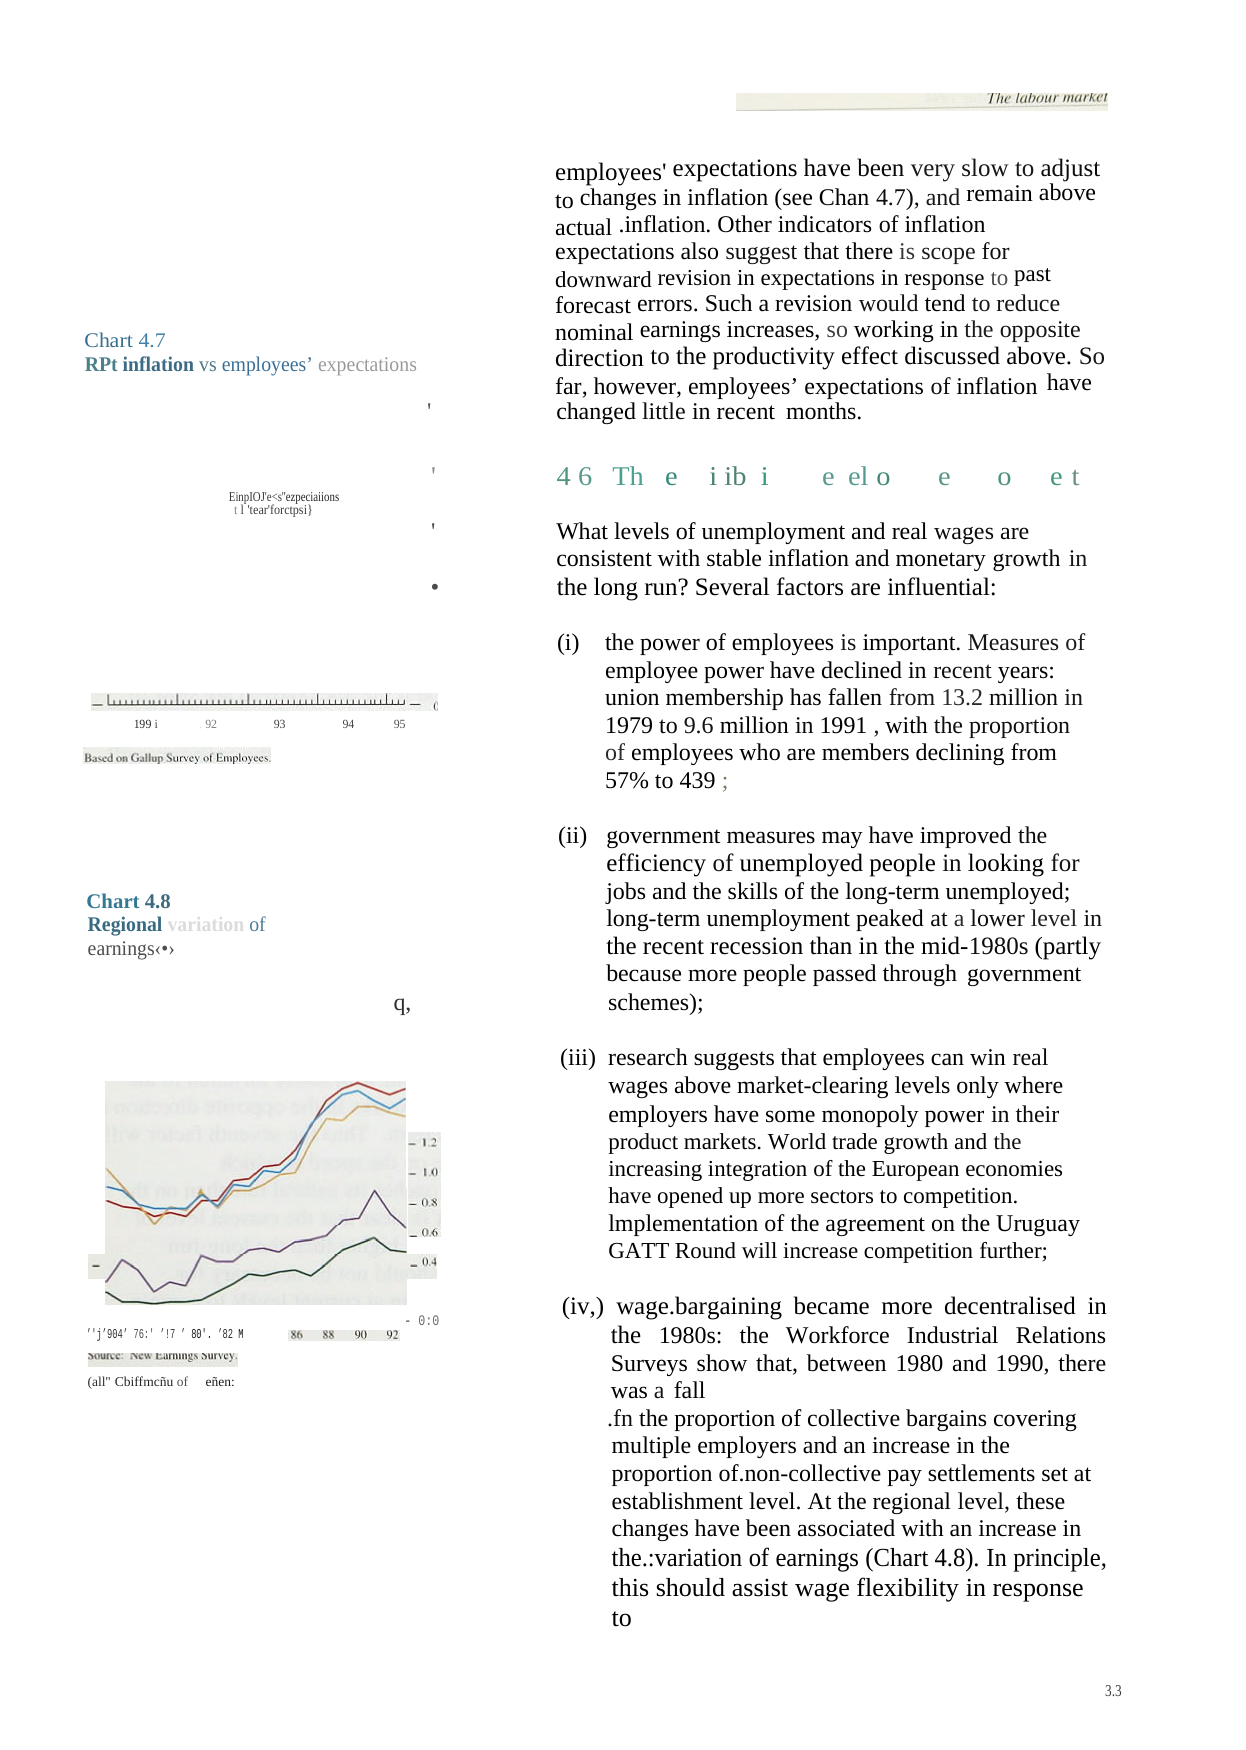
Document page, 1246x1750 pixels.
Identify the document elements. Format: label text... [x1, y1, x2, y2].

picture [87, 1353, 238, 1367]
list the power of employees is important. Measures of employee power have declined in recent years: union membership has fallen from 13.2 million in 1979 to 9.6 million in 1991 , with the proportion of employees who are members declining from 57% to 439 ; [557, 628, 1094, 794]
list changed little in recent months. [427, 399, 1133, 424]
list 4 6 Th e i ib i e el o e o e t [431, 460, 1133, 491]
picture [736, 93, 1108, 111]
text Chart 4.8 [86, 889, 357, 913]
list research suggests that employees can win real wages above market-clearing levels only where employers have some monopoly power in their product markets. World trade growth and the increasing integration of the European economies have opened up more sectors to competition. lmplementation of the agreement on the Uruguay GATT Round will increase competition further; [560, 1043, 1088, 1264]
text 3.3 [546, 1681, 1122, 1700]
text RPt inflation vs employees’ expectations [84, 352, 421, 376]
text .fn the proportion of collective bargains covering multiple employers and an increase in the proportion of.non-collective pay settlements set at establishment level. At the regional level, these changes have been associated with an increase in the.:variation of earnings (Chart 4.8). In principle, this should assist wage flexibility in response to [607, 1404, 1110, 1632]
text Regional variation of earnings‹•› [87, 913, 357, 960]
text 199 i . 92 93 94 95 [133, 717, 421, 731]
text (all'' Cbiffmcñu of eñen: [87, 1374, 265, 1390]
text EinpIOJ'e<s''ezpeciaiions t l 'tear'forctpsi} [229, 491, 343, 517]
text ’'j’904’ 76:' ’!7 ’ 80'. ’82 M [86, 1328, 265, 1343]
text q, schemes); [393, 988, 1133, 1016]
picture [408, 1132, 441, 1237]
picture [88, 1081, 437, 1305]
text (iv,) wage.bargaining became more decentralised in the 1980s: the Workforce Industrial Relations Surveys show that, between 1980 and 1990, there was a fall [562, 1291, 1107, 1404]
subtitle the long run? Several factors are influential: [430, 572, 1133, 601]
text Chart 4.7 [84, 328, 421, 352]
list What levels of unemployment and real wages are consistent with stable inflation and monetary growth in [431, 518, 1091, 572]
picture [287, 1330, 400, 1341]
text employees' expectations have been very slow to adjust to changes in inflation (see Chan 4.7), and remain above actual .inflation. Other indicators of inflation expectations also suggest that there is scope for downward revision in expectations in response to past forecast errors. Such a revision would tend to reduce nominal earnings increases, so working in the opposite direction to the productivity effect discussed above. So far, however, employees’ expectations of inflation have [555, 154, 1105, 399]
picture [82, 747, 271, 764]
picture [91, 693, 438, 711]
list government measures may have improved the efficiency of unemployed people in looking for jobs and the skills of the long-term unemployed; long-term unemployment peaked at a lower level in the recent recession than in the mid-1980s (partly because more people passed through government [558, 821, 1107, 987]
text - 0:0 [273, 1314, 439, 1330]
